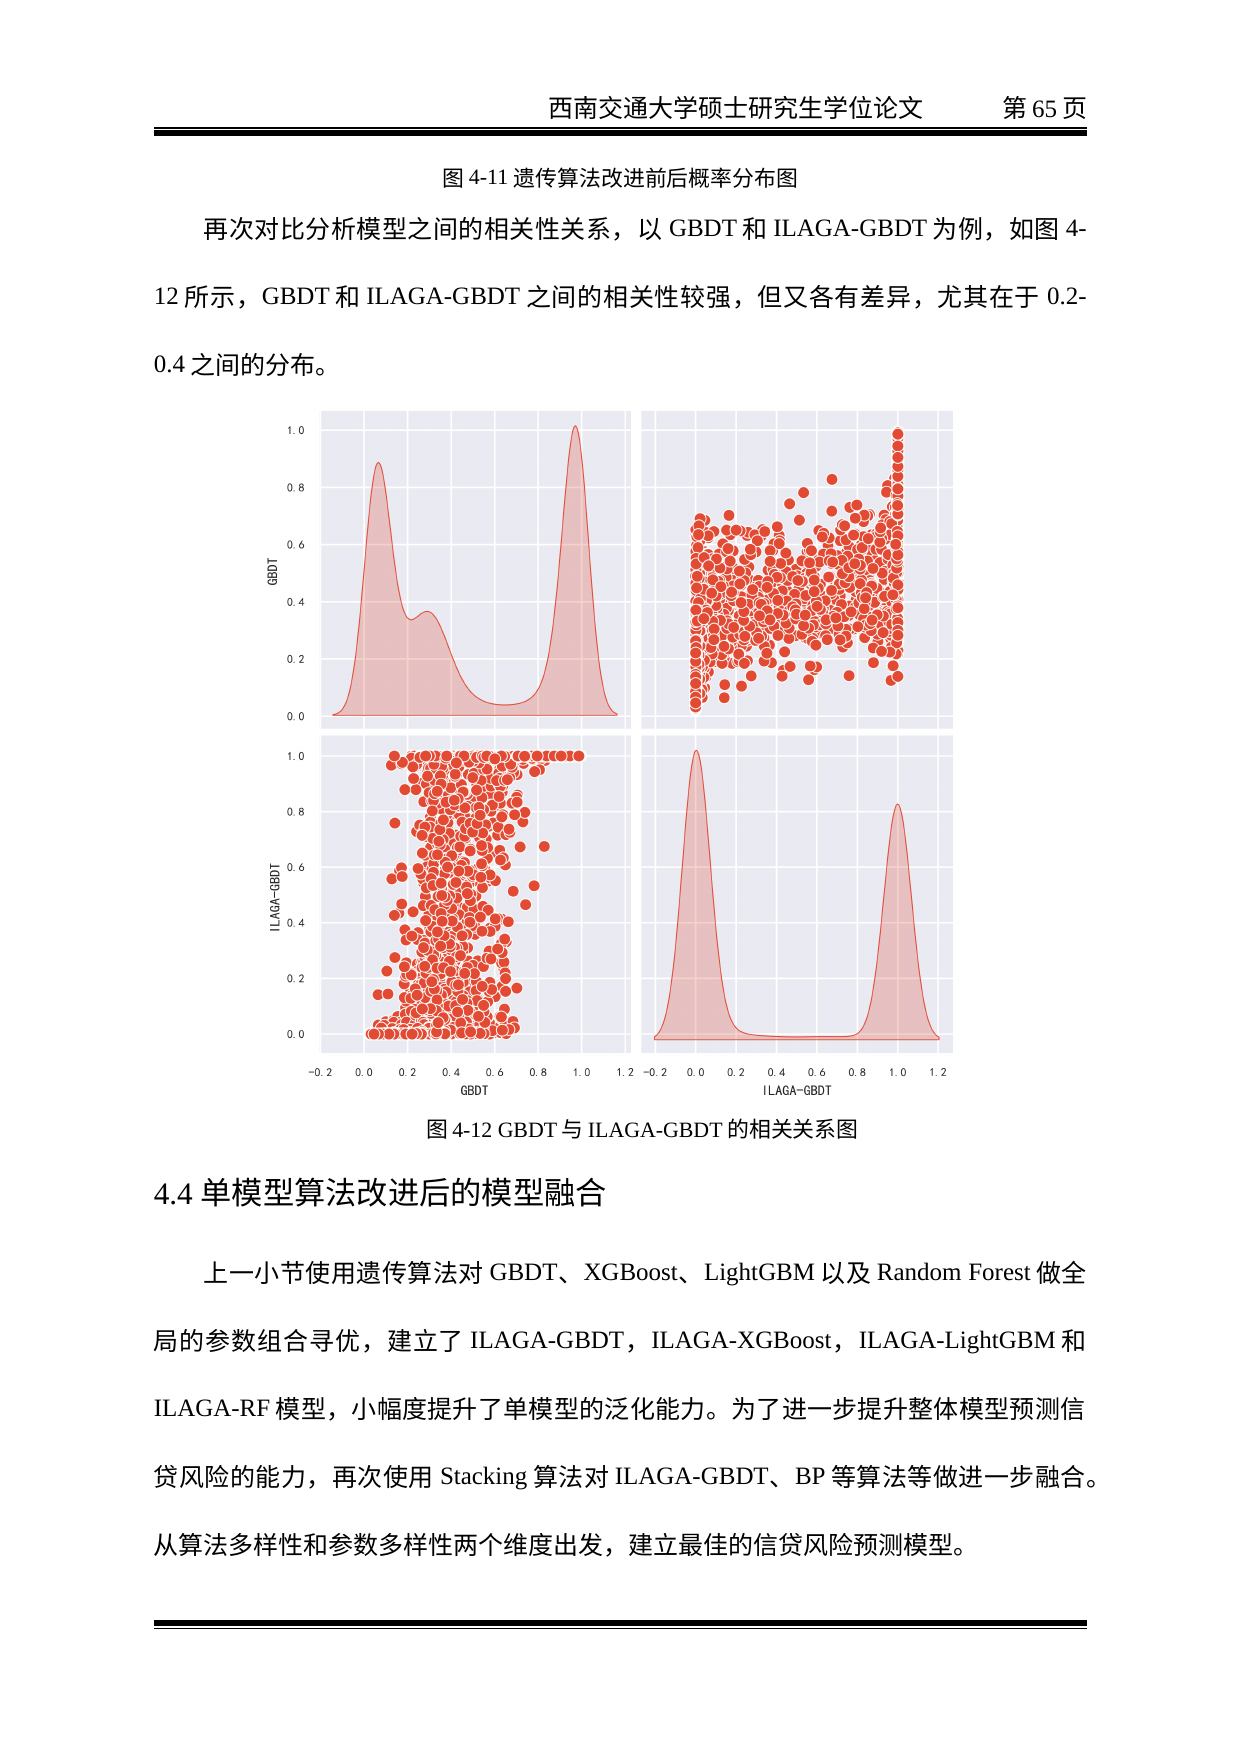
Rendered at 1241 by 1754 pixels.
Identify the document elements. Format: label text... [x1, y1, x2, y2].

text 图4-12 GBDT与ILAGA-GBDT的相关关系图 [153, 1111, 1087, 1145]
text 再次对比分析模型之间的相关性关系，以GBDT和ILAGA-GBDT为例，如图4-12所示，GBDT和ILAGA-GBDT之间的相关性较强，但又各有差异，尤其在于0.2-0.4之间的分布。 [153, 194, 1087, 398]
text 上一小节使用遗传算法对GBDT、XGBoost、LightGBM以及Random Forest做全局的参数组合寻优，建立了ILAGA-GBDT，ILAGA-XGBoost，ILAGA-LightGBM和ILAGA-RF模型，小幅度提升了单模型的泛化能力。为了进一步提升整体模型预测信贷风险的能力，再次使用Stacking算法对ILAGA-GBDT、BP等算法等做进一步融合。从算法多样性和参数多样性两个维度出发，建立最佳的信贷风险预测模型。 [153, 1238, 1087, 1577]
text 图4-11 遗传算法改进前后概率分布图 [153, 160, 1087, 194]
subtitle 4.4 单模型算法改进后的模型融合 [153, 1157, 1087, 1225]
picture [253, 397, 967, 1111]
